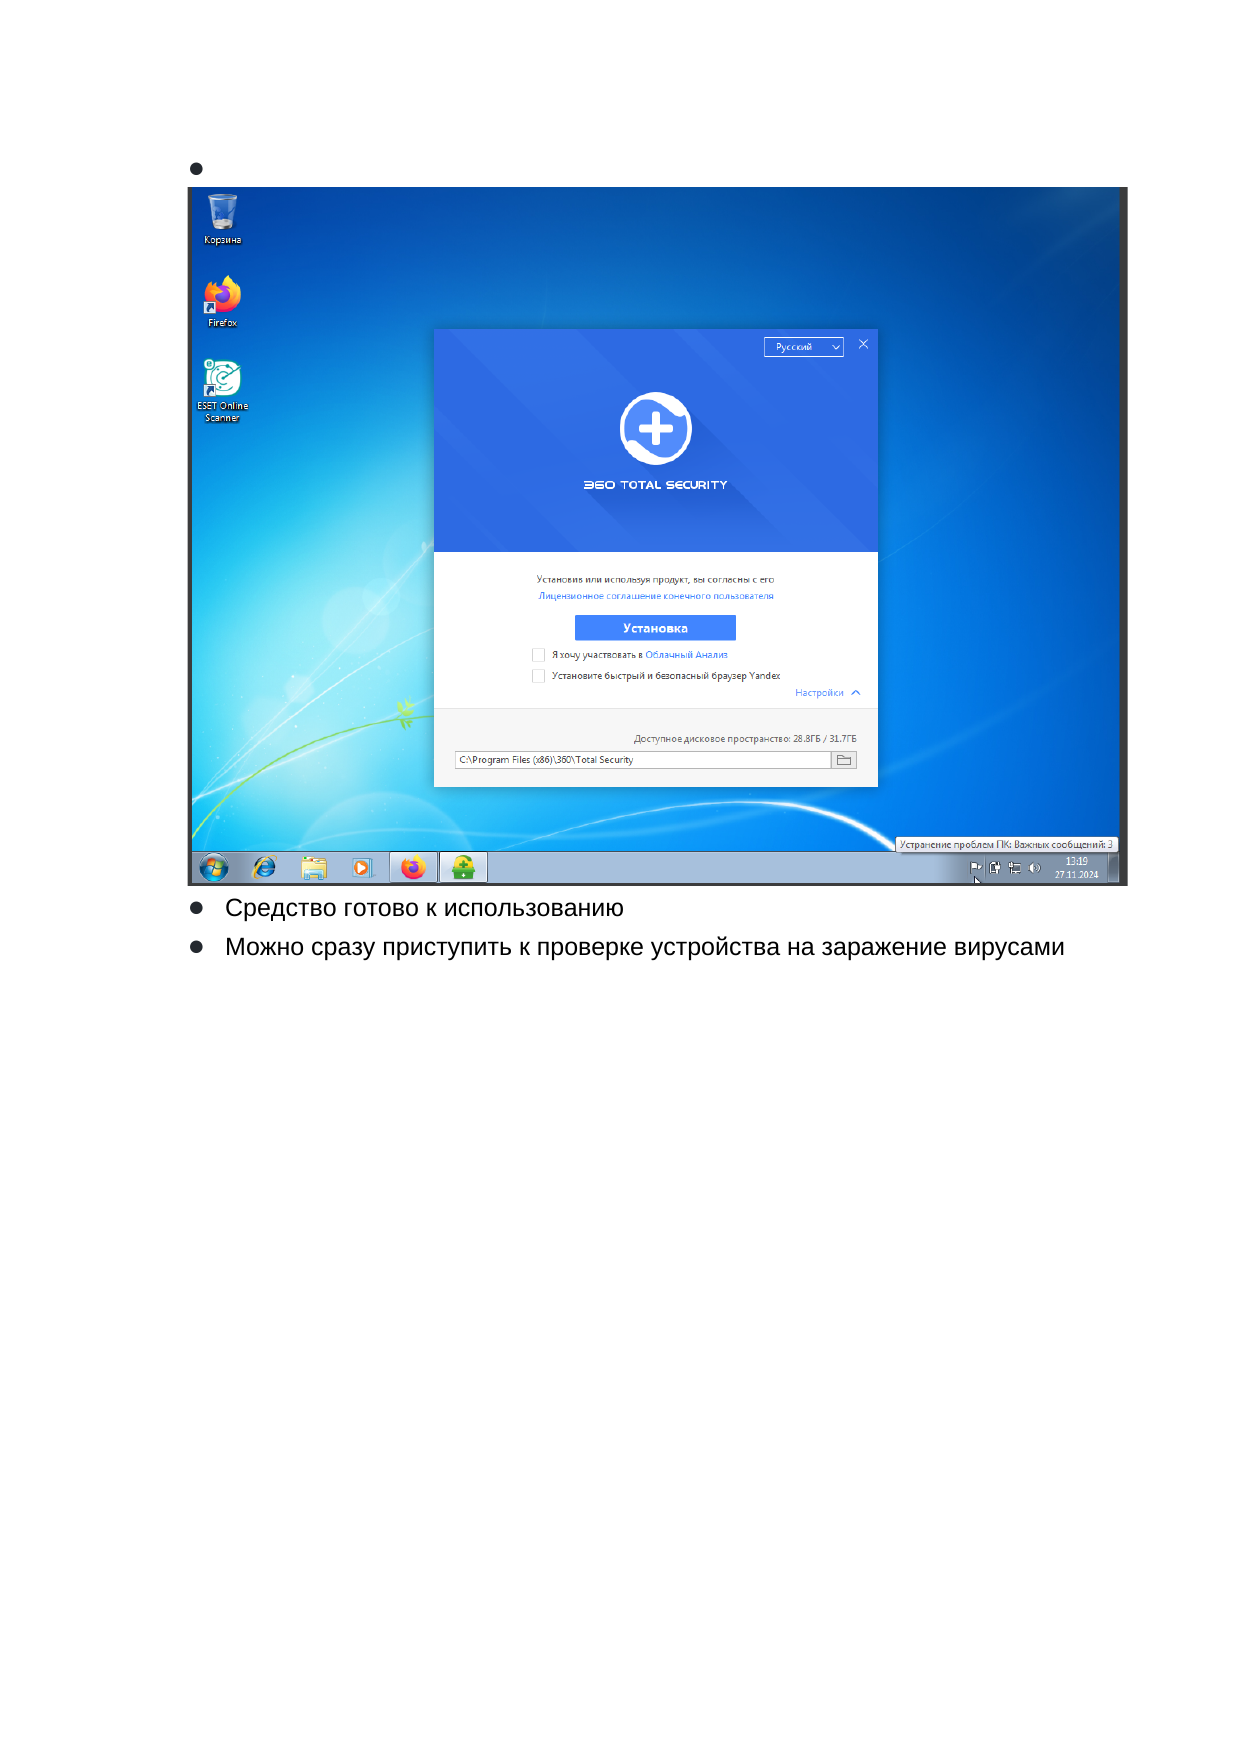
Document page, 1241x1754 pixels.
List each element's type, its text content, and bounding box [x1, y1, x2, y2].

list Средство готово к использованию [187, 889, 1090, 923]
list Можно сразу приступить к проверке устройства на заражение вирусами [187, 928, 1090, 961]
picture [187, 187, 1128, 886]
